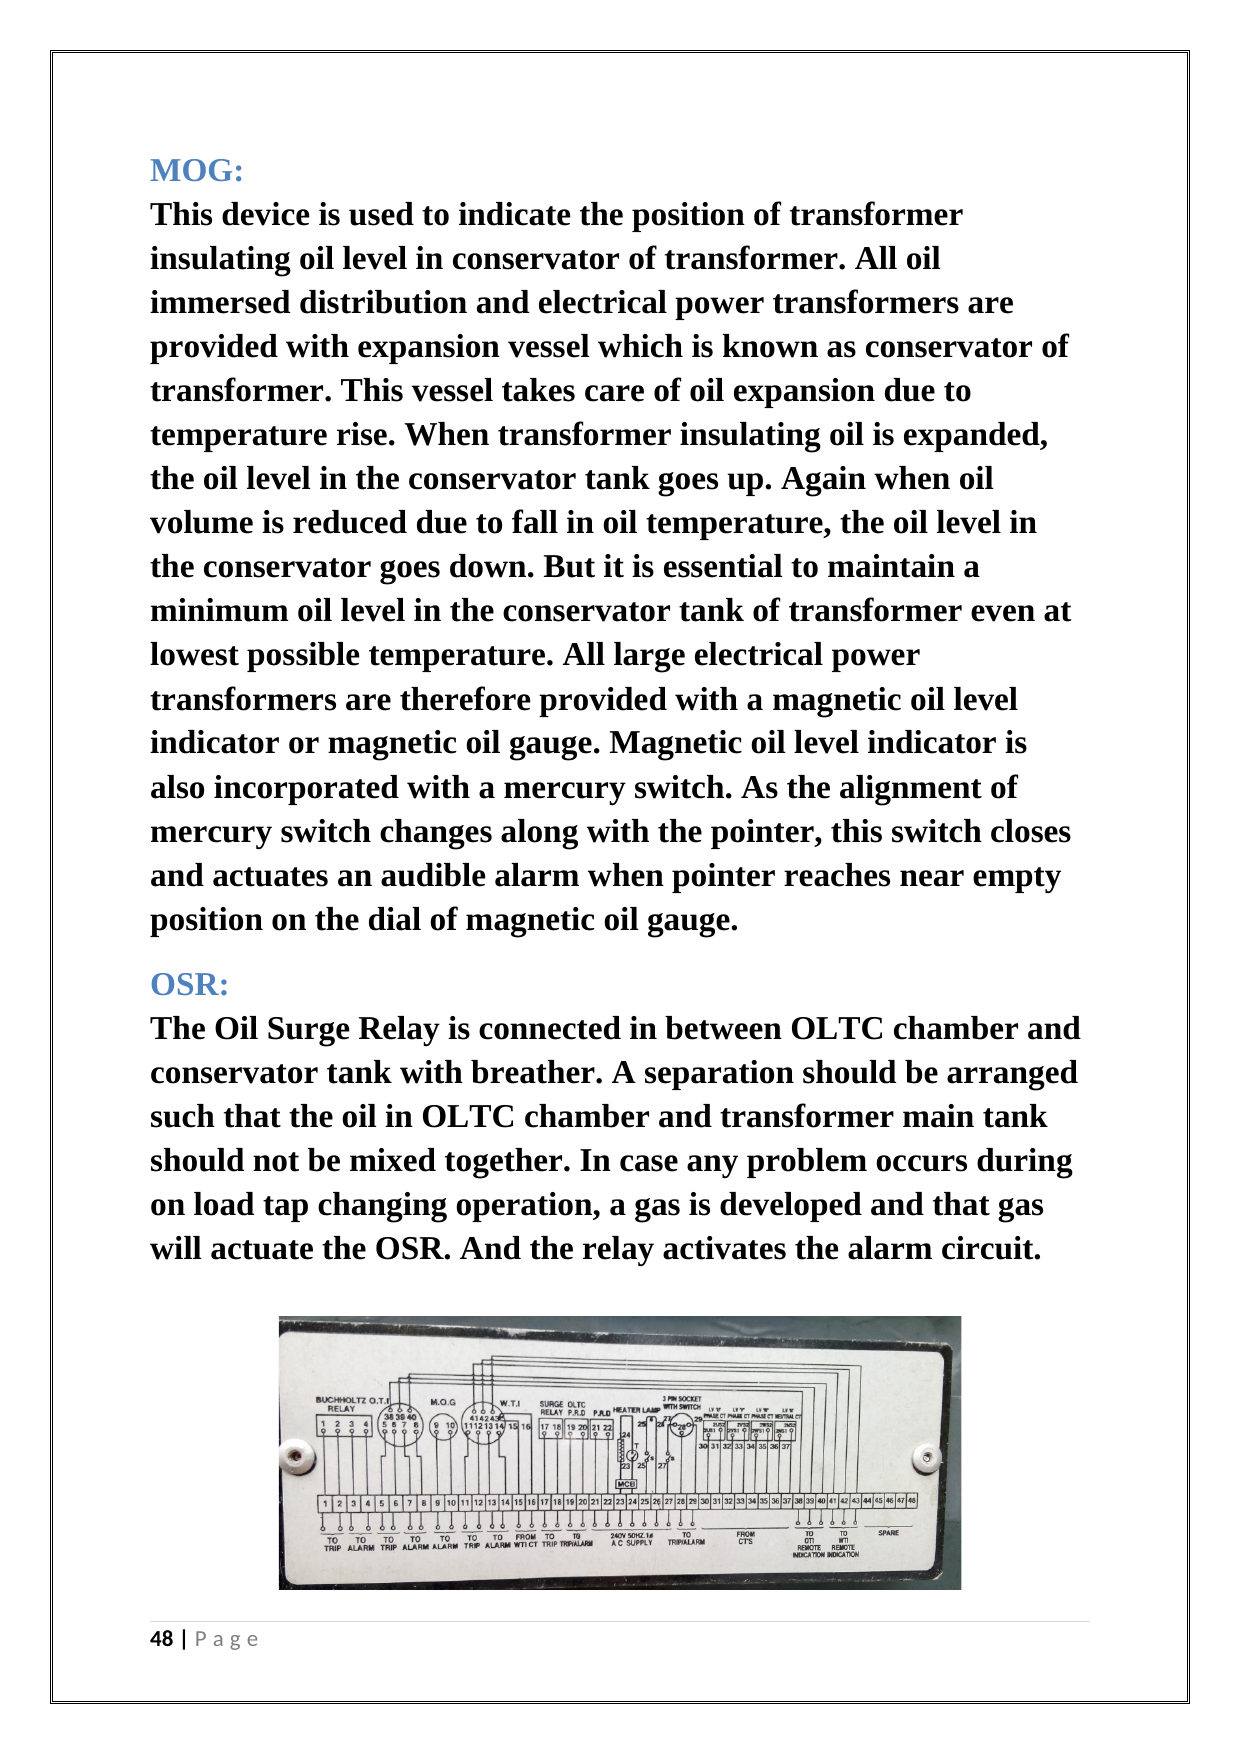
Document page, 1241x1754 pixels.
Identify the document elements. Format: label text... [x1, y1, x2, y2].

picture [278, 1316, 962, 1590]
text MOG: [150, 150, 1090, 188]
text OSR: The Oil Surge Relay is connected in between OLTC chamber and conservator tank with breather. A separation should be arranged such that the oil in OLTC chamber and transformer main tank should not be mixed together. In case any problem occurs during on load tap changing operation, a gas is developed and that gas will actuate the OSR. And the relay activates the alarm circuit. [150, 964, 1090, 1267]
text This device is used to indicate the position of transformer insulating oil level in conservator of transformer. All oil immersed distribution and electrical power transformers are provided with expansion vessel which is known as conservator of transformer. This vessel takes care of oil expansion due to temperature rise. When transformer insulating oil is expanded, the oil level in the conservator tank goes up. Again when oil volume is reduced due to fall in oil temperature, the oil level in the conservator goes down. But it is essential to maintain a minimum oil level in the conservator tank of transformer even at lowest possible temperature. All large electrical power transformers are therefore provided with a magnetic oil level indicator or magnetic oil gauge. Magnetic oil level indicator is also incorporated with a mercury switch. As the alignment of mercury switch changes along with the pointer, this switch closes and actuates an audible alarm when pointer reaches near empty position on the dial of magnetic oil gauge. [150, 194, 1090, 937]
